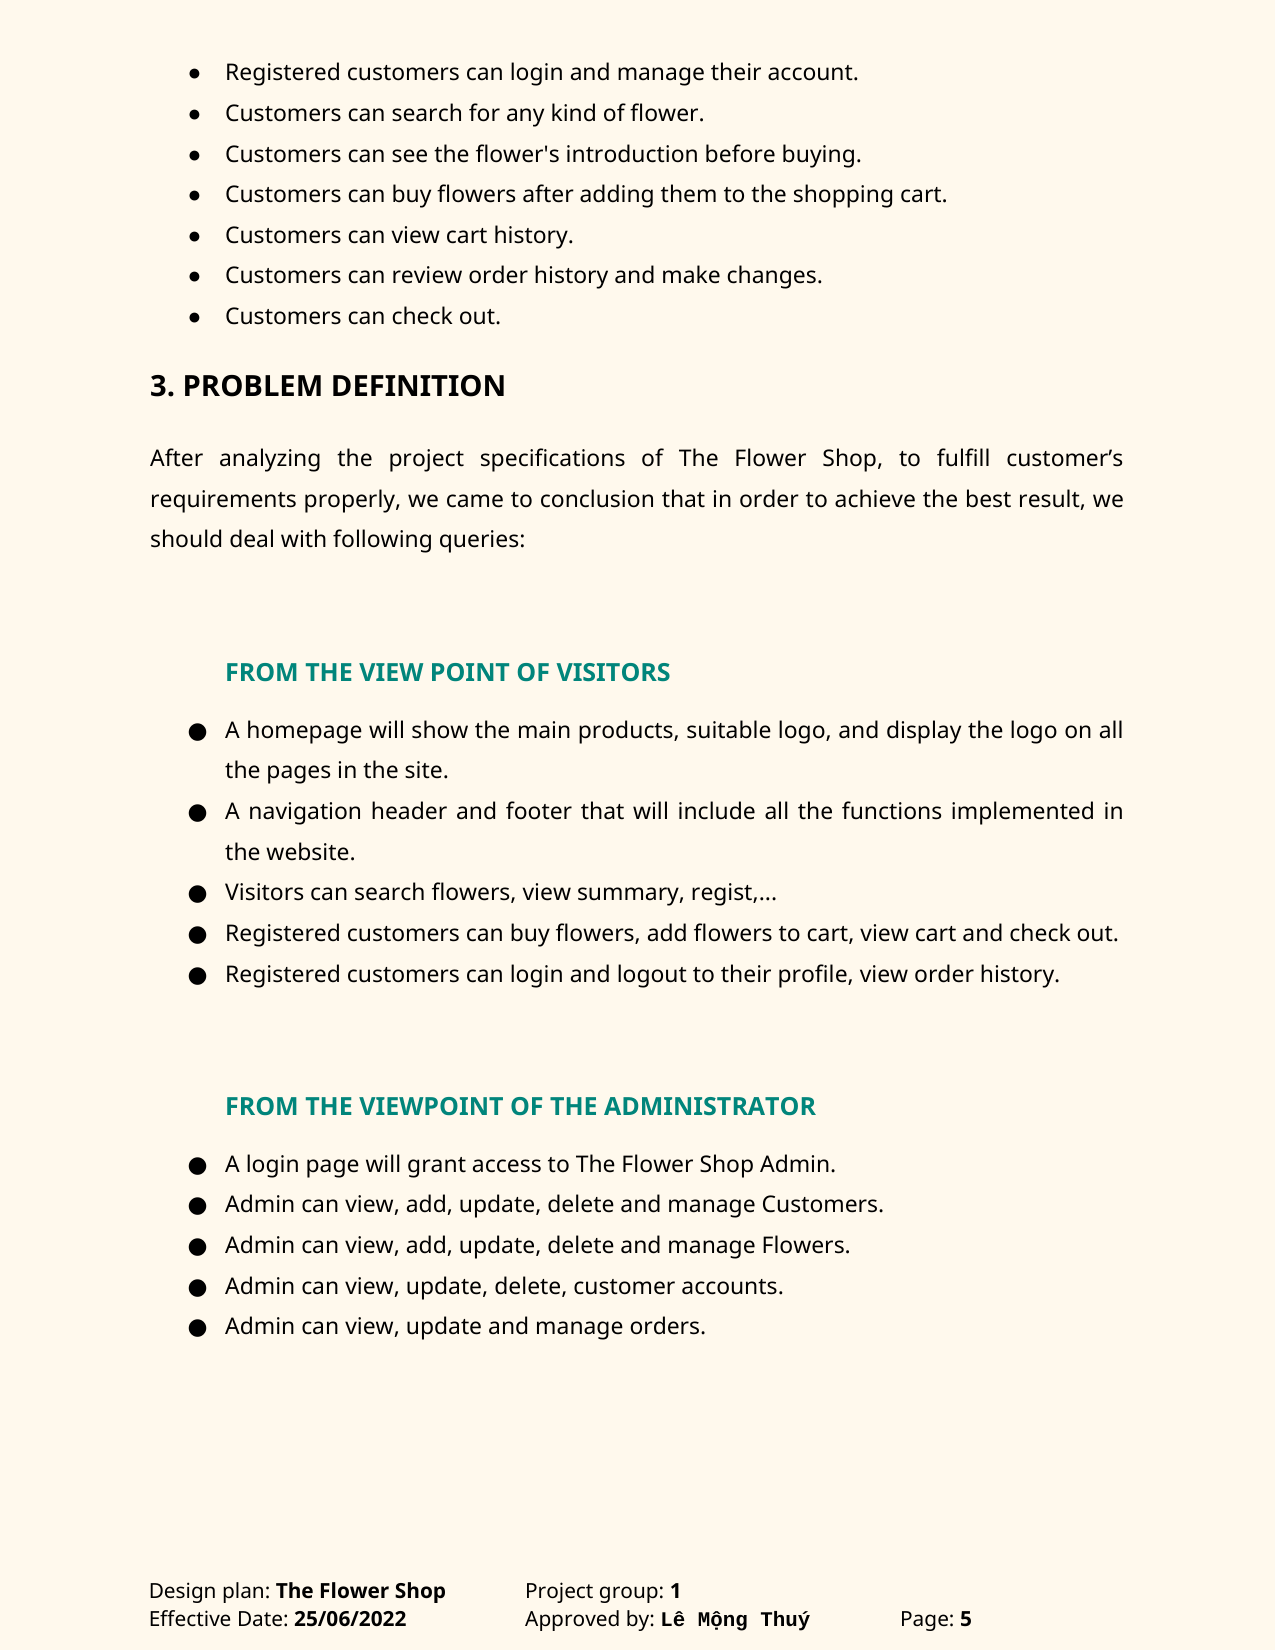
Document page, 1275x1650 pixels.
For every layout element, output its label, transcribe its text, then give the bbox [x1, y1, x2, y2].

list Customers can search for any kind of flower. [187, 97, 1125, 128]
list Registered customers can buy flowers, add flowers to cart, view cart and check out. [187, 917, 1125, 948]
list A login page will grant access to The Flower Shop Admin. [187, 1148, 1125, 1179]
list Visitors can search flowers, view summary, regist,... [187, 876, 1125, 907]
list Customers can view cart history. [187, 219, 1125, 250]
list Customers can see the flower's introduction before buying. [187, 137, 1125, 169]
subtitle 3. PROBLEM DEFINITION [150, 366, 1125, 405]
list Registered customers can login and logout to their profile, view order history. [187, 957, 1125, 989]
list Admin can view, add, update, delete and manage Customers. [187, 1188, 1125, 1220]
list Admin can view, add, update, delete and manage Flowers. [187, 1229, 1125, 1260]
list A navigation header and footer that will include all the functions implemented in the website. [187, 795, 1125, 867]
list Admin can view, update and manage orders. [187, 1310, 1125, 1342]
list Admin can view, update, delete, customer accounts. [187, 1270, 1125, 1301]
list Registered customers can login and manage their account. [187, 56, 1125, 87]
list A homepage will show the main products, suitable logo, and display the logo on all the pages in the site. [187, 714, 1125, 786]
list Customers can review order history and make changes. [187, 259, 1125, 291]
text After analyzing the project specifications of The Flower Shop, to fulfill customer’s requirements properly, we came to conclusion that in order to achieve the best result, we should deal with following queries: [150, 442, 1125, 555]
list Customers can check out. [187, 300, 1125, 331]
subtitle FROM THE VIEW POINT OF VISITORS [150, 655, 1125, 689]
subtitle FROM THE VIEWPOINT OF THE ADMINISTRATOR [225, 1089, 1125, 1123]
list Customers can buy flowers after adding them to the shopping cart. [187, 178, 1125, 209]
